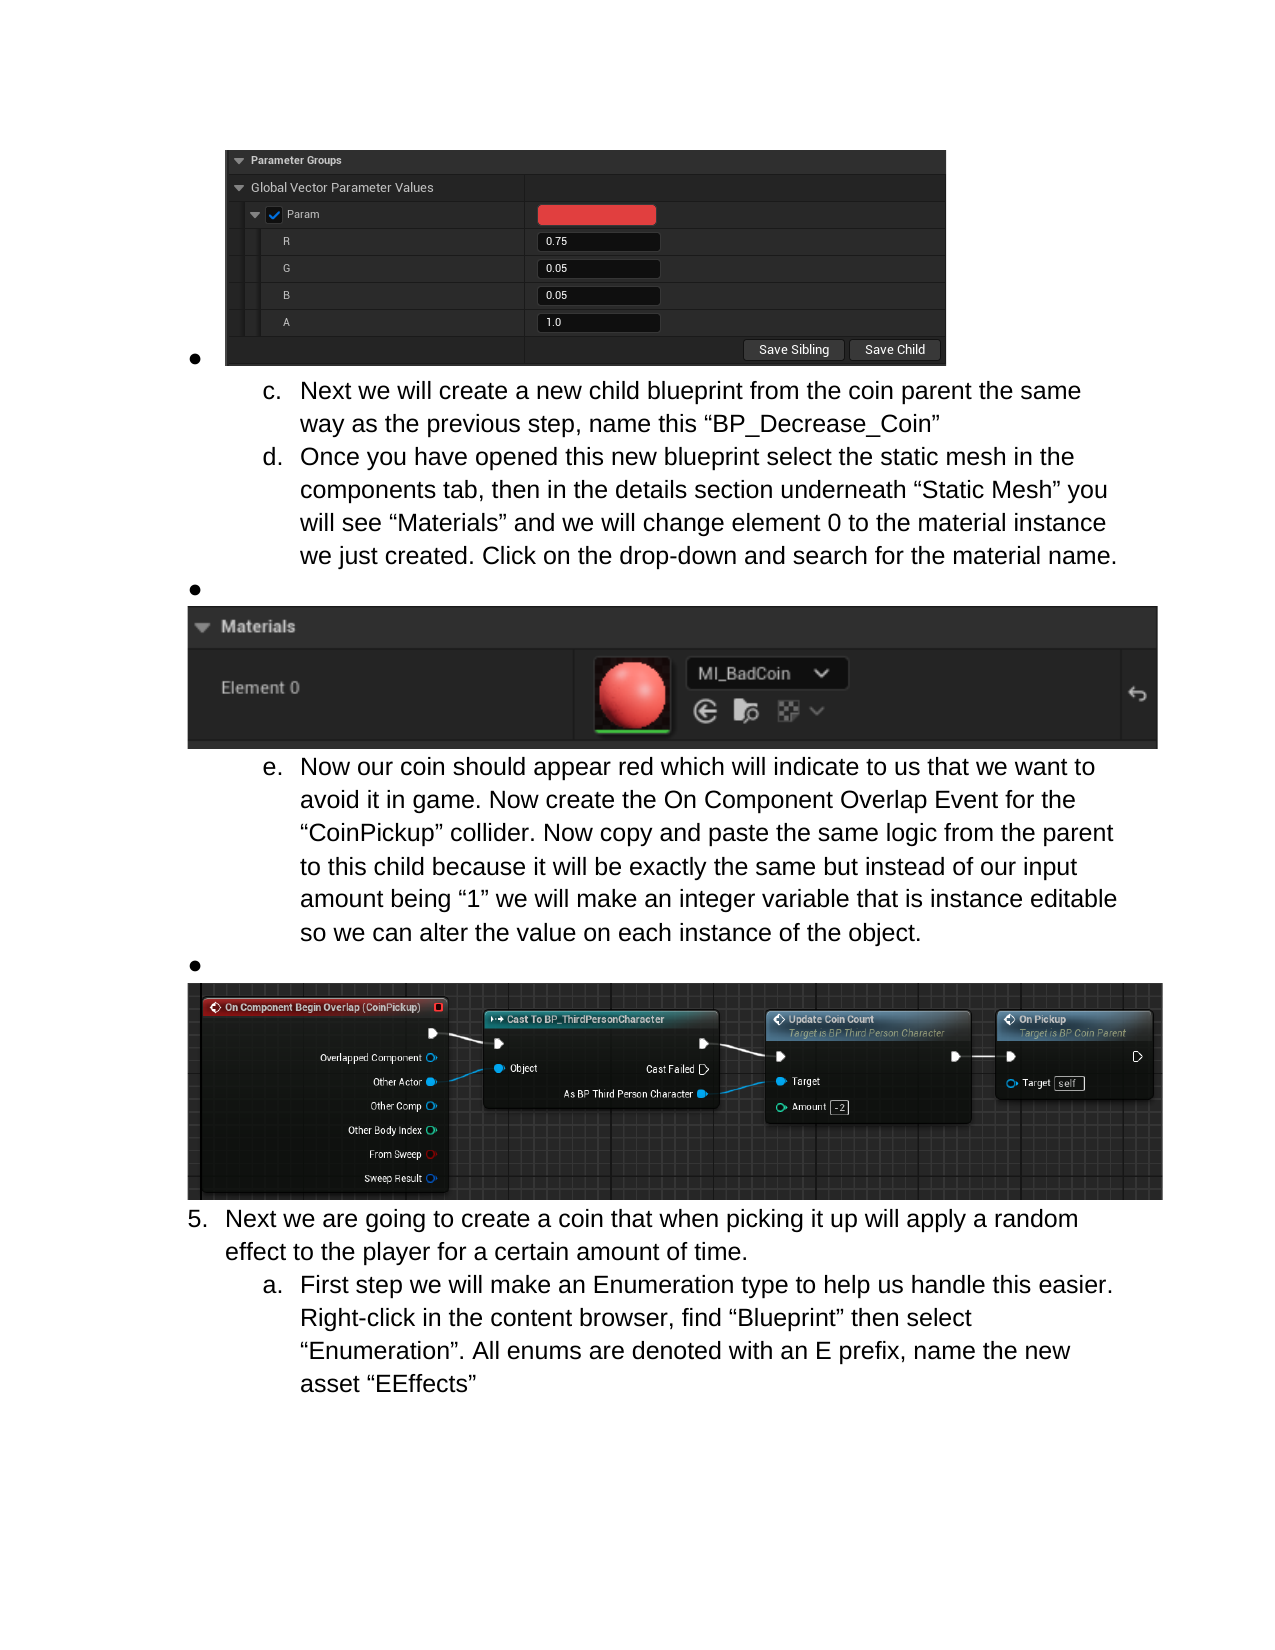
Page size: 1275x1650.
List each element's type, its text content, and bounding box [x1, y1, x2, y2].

list First step we will make an Enumeration type to help us handle this easier. Right-click in the content browser, find “Blueprint” then select “Enumeration”. All enums are denoted with an E prefix, name the new asset “EEffects” [262, 1270, 1125, 1397]
picture [187, 606, 1158, 749]
picture [187, 983, 1163, 1200]
list Next we are going to create a coin that when picking it up will apply a random effect to the player for a certain amount of time. [187, 1204, 1125, 1265]
list Once you have opened this new blueprint select the static mesh in the components tab, then in the details section underneath “Static Mesh” you will see “Materials” and we will change element 0 to the material instance we just created. Click on the drop-down and search for the material name. [262, 442, 1125, 569]
list Next we will create a new child blueprint from the coin parent the same way as the previous step, name this “BP_Decrease_Coin” [262, 376, 1125, 437]
list Now our coin should appear red which will indicate to us that we want to avoid it in game. Now create the On Component Overlap Event for the “CoinPickup” collider. Now copy and paste the same logic from the parent to this child because it will be exactly the same but instead of our input amount being “1” we will make an integer variable that is instance editable so we can alter the value on each instance of the object. [262, 752, 1125, 946]
picture [225, 150, 947, 366]
